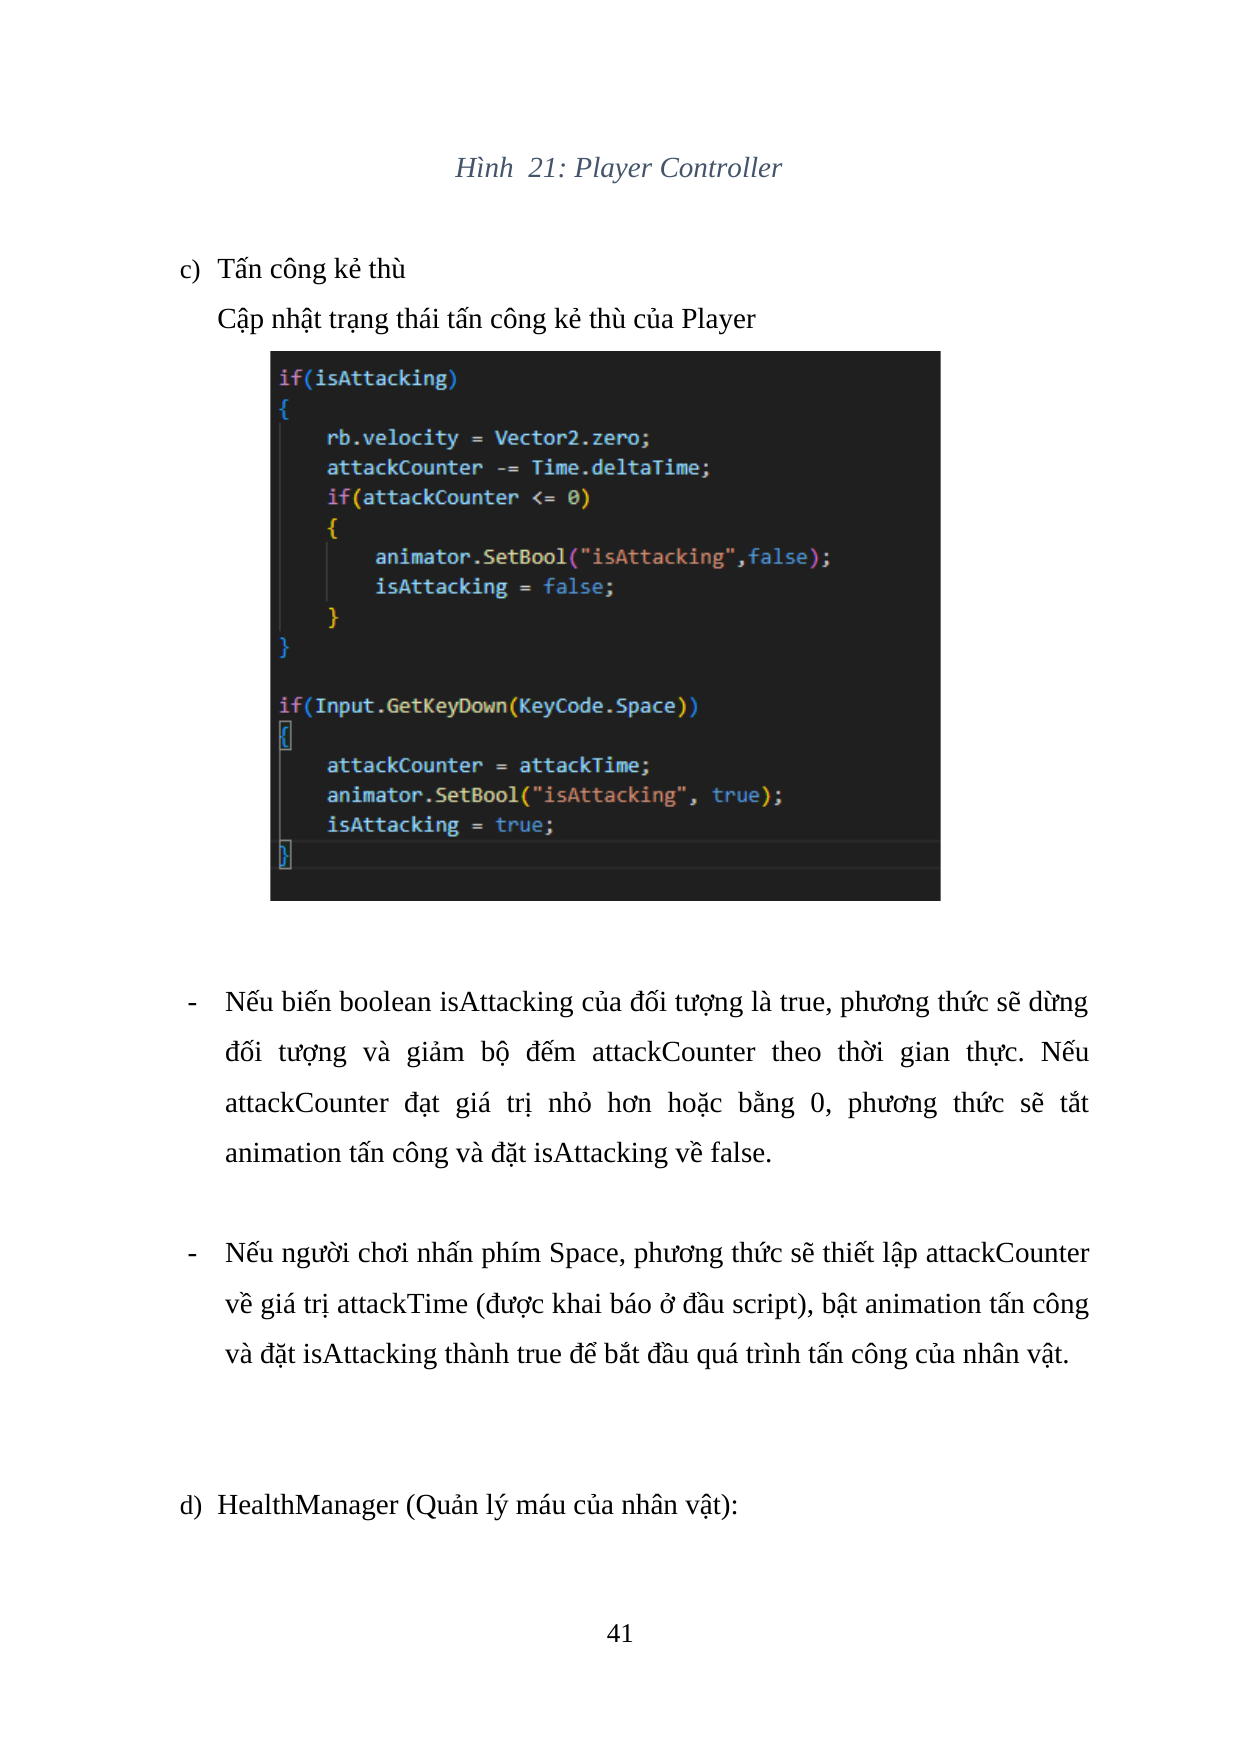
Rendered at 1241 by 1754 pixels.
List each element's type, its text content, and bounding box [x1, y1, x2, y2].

list Nếu người chơi nhấn phím Space, phương thức sẽ thiết lập attackCounter về giá trị attackTime (được khai báo ở đầu script), bật animation tấn công và đặt isAttacking thành true để bắt đầu quá trình tấn công của nhân vật. [187, 1236, 1090, 1370]
list Tấn công kẻ thù [179, 251, 1090, 284]
text Hình 21: Player Controller [150, 150, 1090, 183]
picture [270, 351, 941, 901]
list Nếu biến boolean isAttacking của đối tượng là true, phương thức sẽ dừng đối tượng và giảm bộ đếm attackCounter theo thời gian thực. Nếu attackCounter đạt giá trị nhỏ hơn hoặc bằng 0, phương thức sẽ tắt animation tấn công và đặt isAttacking về false. [187, 984, 1090, 1168]
list HealthManager (Quản lý máu của nhân vật): [179, 1487, 1090, 1521]
list Cập nhật trạng thái tấn công kẻ thù của Player [217, 301, 1090, 335]
